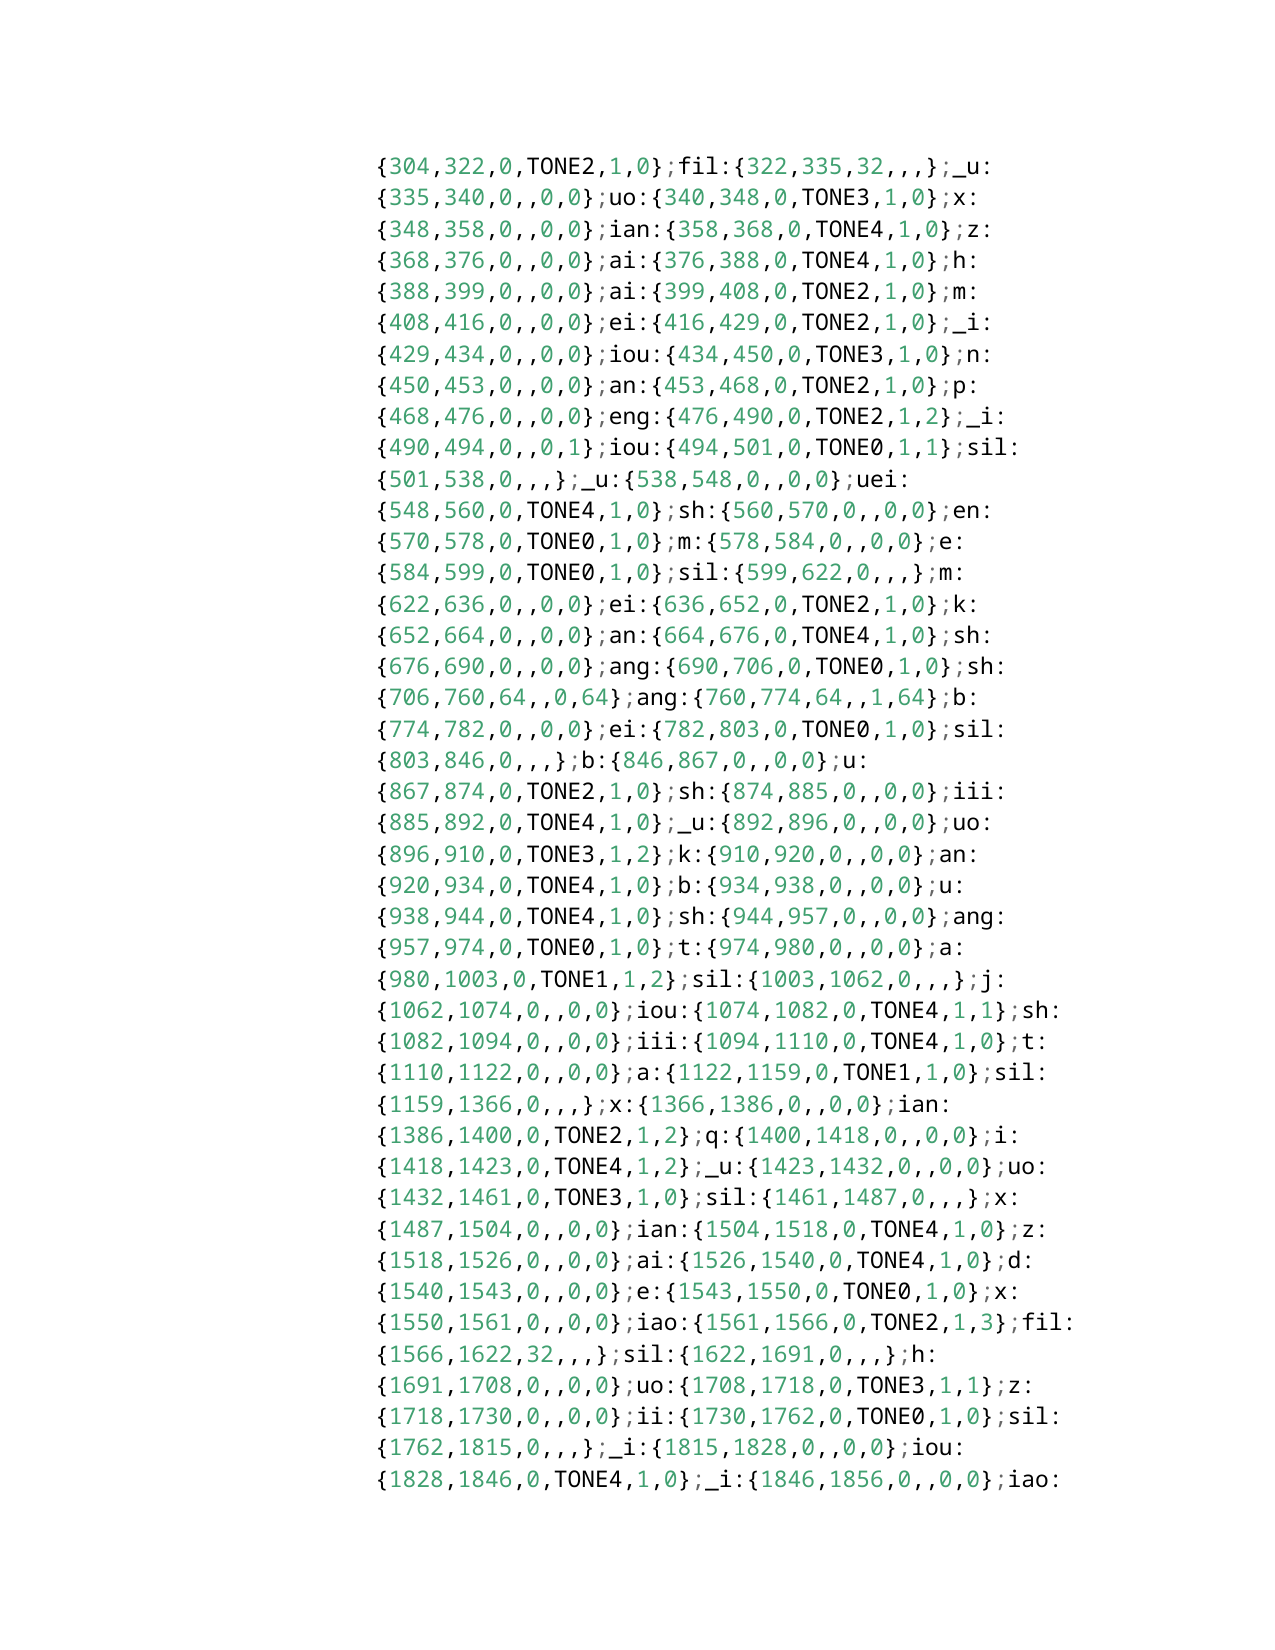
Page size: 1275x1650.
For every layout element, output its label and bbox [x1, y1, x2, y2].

list [325, 150, 1125, 1494]
